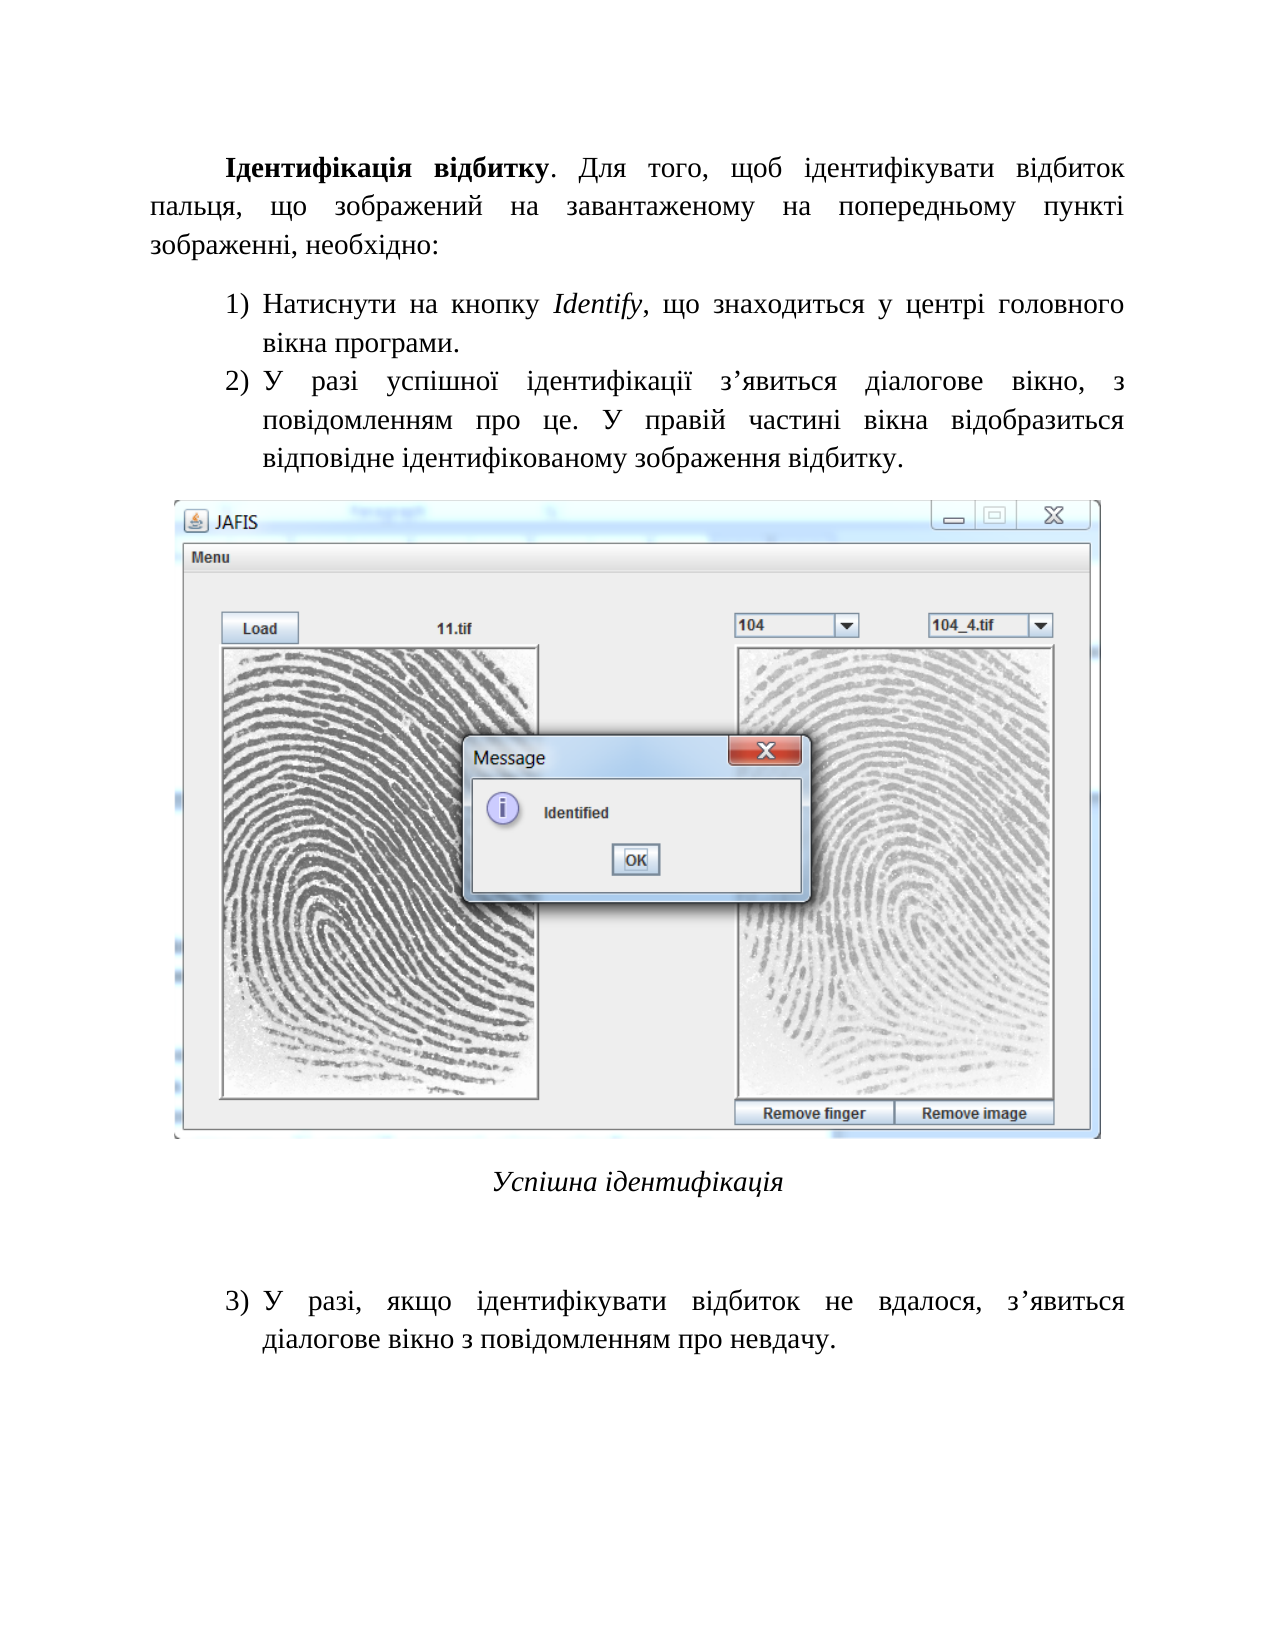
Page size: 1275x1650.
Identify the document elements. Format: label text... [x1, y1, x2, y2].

list У разі успішної ідентифікації з’явиться діалогове вікно, з повідомленням про це. У правій частині вікна відобразиться відповідне ідентифікованому зображення відбитку. [225, 363, 1125, 474]
text Успішна ідентифікація [150, 1164, 1125, 1198]
list Натиснути на кнопку Identify, що знаходиться у центрі головного вікна програми. [225, 286, 1125, 358]
picture [174, 500, 1101, 1139]
text Ідентифікація відбитку. Для того, щоб ідентифікувати відбиток пальця, що зображений на завантаженому на попередньому пункті зображенні, необхідно: [150, 150, 1125, 261]
list У разі, якщо ідентифікувати відбиток не вдалося, з’явиться діалогове вікно з повідомленням про невдачу. [225, 1283, 1125, 1355]
